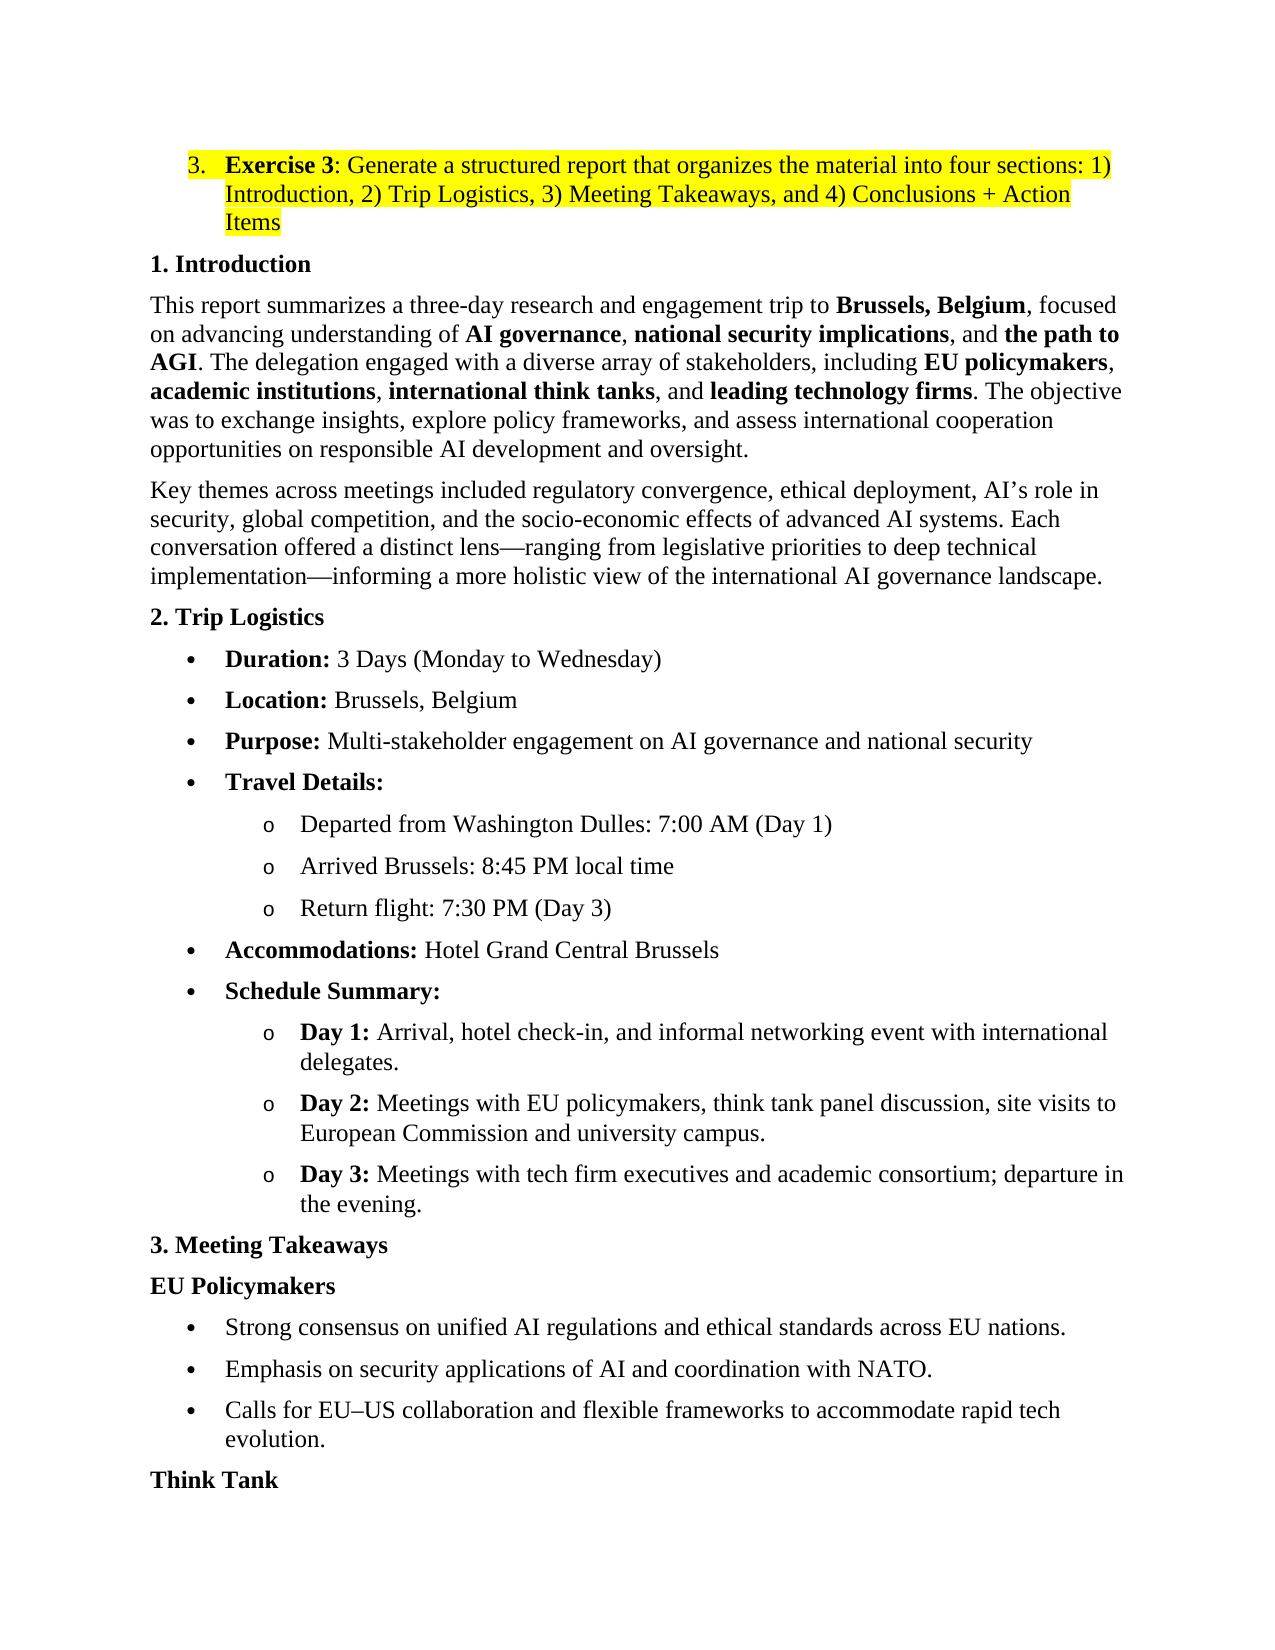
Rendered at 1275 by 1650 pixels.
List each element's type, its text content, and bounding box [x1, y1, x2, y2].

text This report summarizes a three-day research and engagement trip to Brussels, Belgium, focused on advancing understanding of AI governance, national security implications, and the path to AGI. The delegation engaged with a diverse array of stakeholders, including EU policymakers, academic institutions, international think tanks, and leading technology firms. The objective was to exchange insights, explore policy frameworks, and assess international cooperation opportunities on responsible AI development and oversight. [150, 290, 1125, 462]
list Duration: 3 Days (Monday to Wednesday) [187, 644, 1125, 672]
list Travel Details: [187, 767, 1125, 796]
text 1. Introduction [150, 249, 1125, 277]
list Calls for EU–US collaboration and flexible frameworks to accommodate rapid tech evolution. [187, 1395, 1125, 1452]
text Think Tank [150, 1465, 1125, 1494]
list Exercise 3: Generate a structured report that organizes the material into four sections: 1) Introduction, 2) Trip Logistics, 3) Meeting Takeaways, and 4) Conclusions + Action Items [187, 150, 1125, 236]
text 3. Meeting Takeaways [150, 1230, 1125, 1259]
list Day 1: Arrival, hotel check-in, and informal networking event with international delegates. [262, 1017, 1125, 1076]
list Return flight: 7:30 PM (Day 3) [262, 893, 1125, 922]
list Departed from Washington Dulles: 7:00 AM (Day 1) [262, 809, 1125, 838]
list Arrived Brussels: 8:45 PM local time [262, 851, 1125, 880]
list Day 2: Meetings with EU policymakers, think tank panel discussion, site visits to European Commission and university campus. [262, 1088, 1125, 1147]
list Accommodations: Hotel Grand Central Brussels [187, 935, 1125, 964]
list Schedule Summary: [187, 976, 1125, 1005]
list Emphasis on security applications of AI and coordination with NATO. [187, 1354, 1125, 1382]
text Key themes across meetings included regulatory convergence, ethical deployment, AI’s role in security, global competition, and the socio-economic effects of advanced AI systems. Each conversation offered a distinct lens—ranging from legislative priorities to deep technical implementation—informing a more holistic view of the international AI governance landscape. [150, 475, 1125, 590]
list Location: Brussels, Belgium [187, 685, 1125, 714]
list Purpose: Multi-stakeholder engagement on AI governance and national security [187, 726, 1125, 755]
list Strong consensus on unified AI regulations and ethical standards across EU nations. [187, 1312, 1125, 1341]
list Day 3: Meetings with tech firm executives and academic consortium; departure in the evening. [262, 1159, 1125, 1217]
text EU Policymakers [150, 1271, 1125, 1300]
text 2. Trip Logistics [150, 602, 1125, 631]
